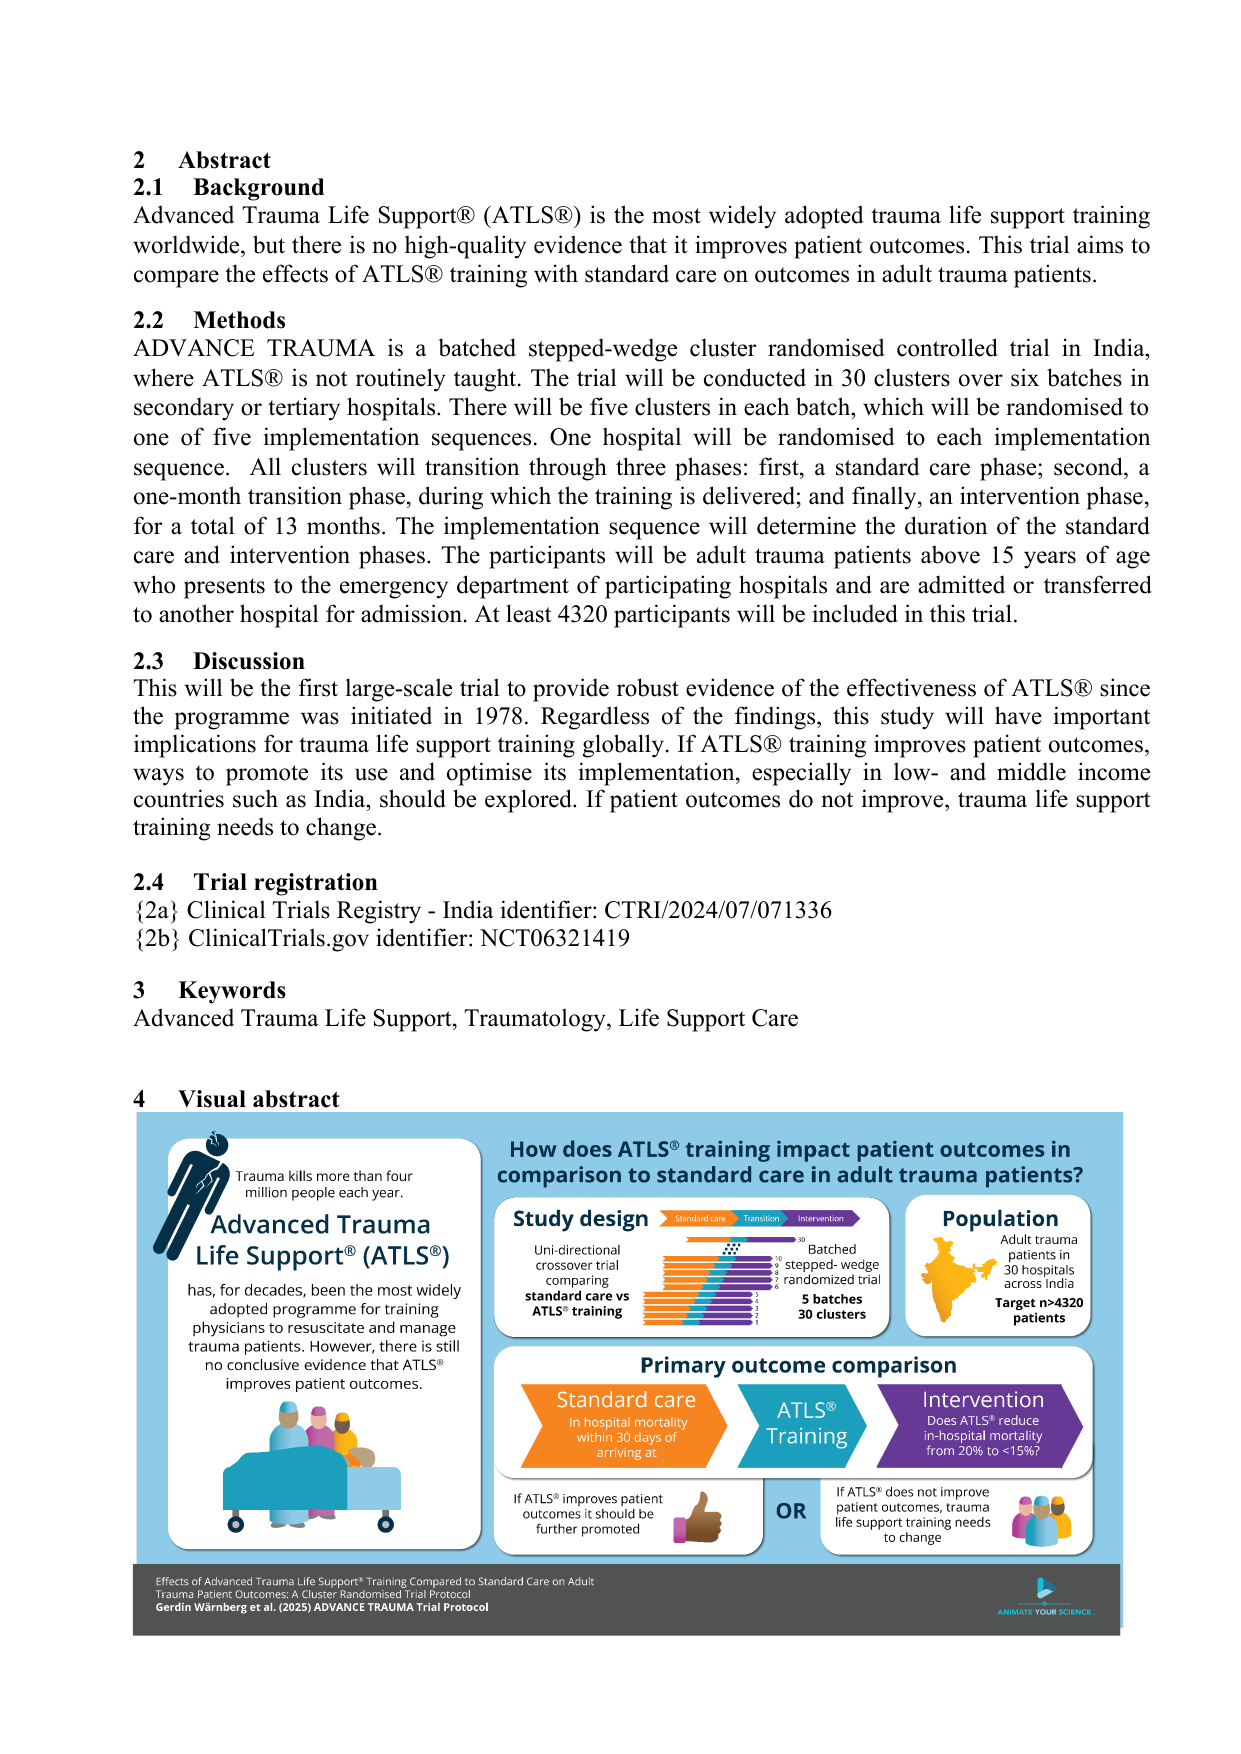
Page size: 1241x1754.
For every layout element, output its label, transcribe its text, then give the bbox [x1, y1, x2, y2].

text {2b} ClinicalTrials.gov identifier: NCT06321419 [133, 924, 1152, 952]
subtitle Trial registration [133, 868, 1152, 896]
text Advanced Trauma Life Support, Traumatology, Life Support Care [133, 1004, 1152, 1032]
subtitle Methods [133, 307, 1152, 334]
picture [132, 1112, 1152, 1644]
subtitle Visual abstract [133, 1085, 1152, 1112]
text {2a} Clinical Trials Registry - India identifier: CTRI/2024/07/071336 [133, 896, 1152, 924]
text This will be the first large-scale trial to provide robust evidence of the effectiveness of ATLS® since the programme was initiated in 1978. Regardless of the findings, this study will have important implications for trauma life support training globally. If ATLS® training improves patient outcomes, ways to promote its use and optimise its implementation, especially in low- and middle income countries such as India, should be explored. If patient outcomes do not improve, trauma life support training needs to change. [133, 674, 1152, 841]
subtitle Background [133, 173, 1152, 201]
text Advanced Trauma Life Support® (ATLS®) is the most widely adopted trauma life support training worldwide, but there is no high-quality evidence that it improves patient outcomes. This trial aims to compare the effects of ATLS® training with standard care on outcomes in adult trauma patients. [133, 201, 1152, 288]
subtitle Keywords [133, 977, 1152, 1004]
text ADVANCE TRAUMA is a batched stepped-wedge cluster randomised controlled trial in India, where ATLS® is not routinely taught. The trial will be conducted in 30 clusters over six batches in secondary or tertiary hospitals. There will be five clusters in each batch, which will be randomised to one of five implementation sequences. One hospital will be randomised to each implementation sequence. All clusters will transition through three phases: first, a standard care phase; second, a one-month transition phase, during which the training is delivered; and finally, an intervention phase, for a total of 13 months. The implementation sequence will determine the duration of the standard care and intervention phases. The participants will be adult trauma patients above 15 years of age who presents to the emergency department of participating hospitals and are admitted or transferred to another hospital for admission. At least 4320 participants will be included in this trial. [133, 334, 1152, 628]
subtitle Abstract [133, 146, 1152, 173]
subtitle Discussion [133, 647, 1152, 674]
